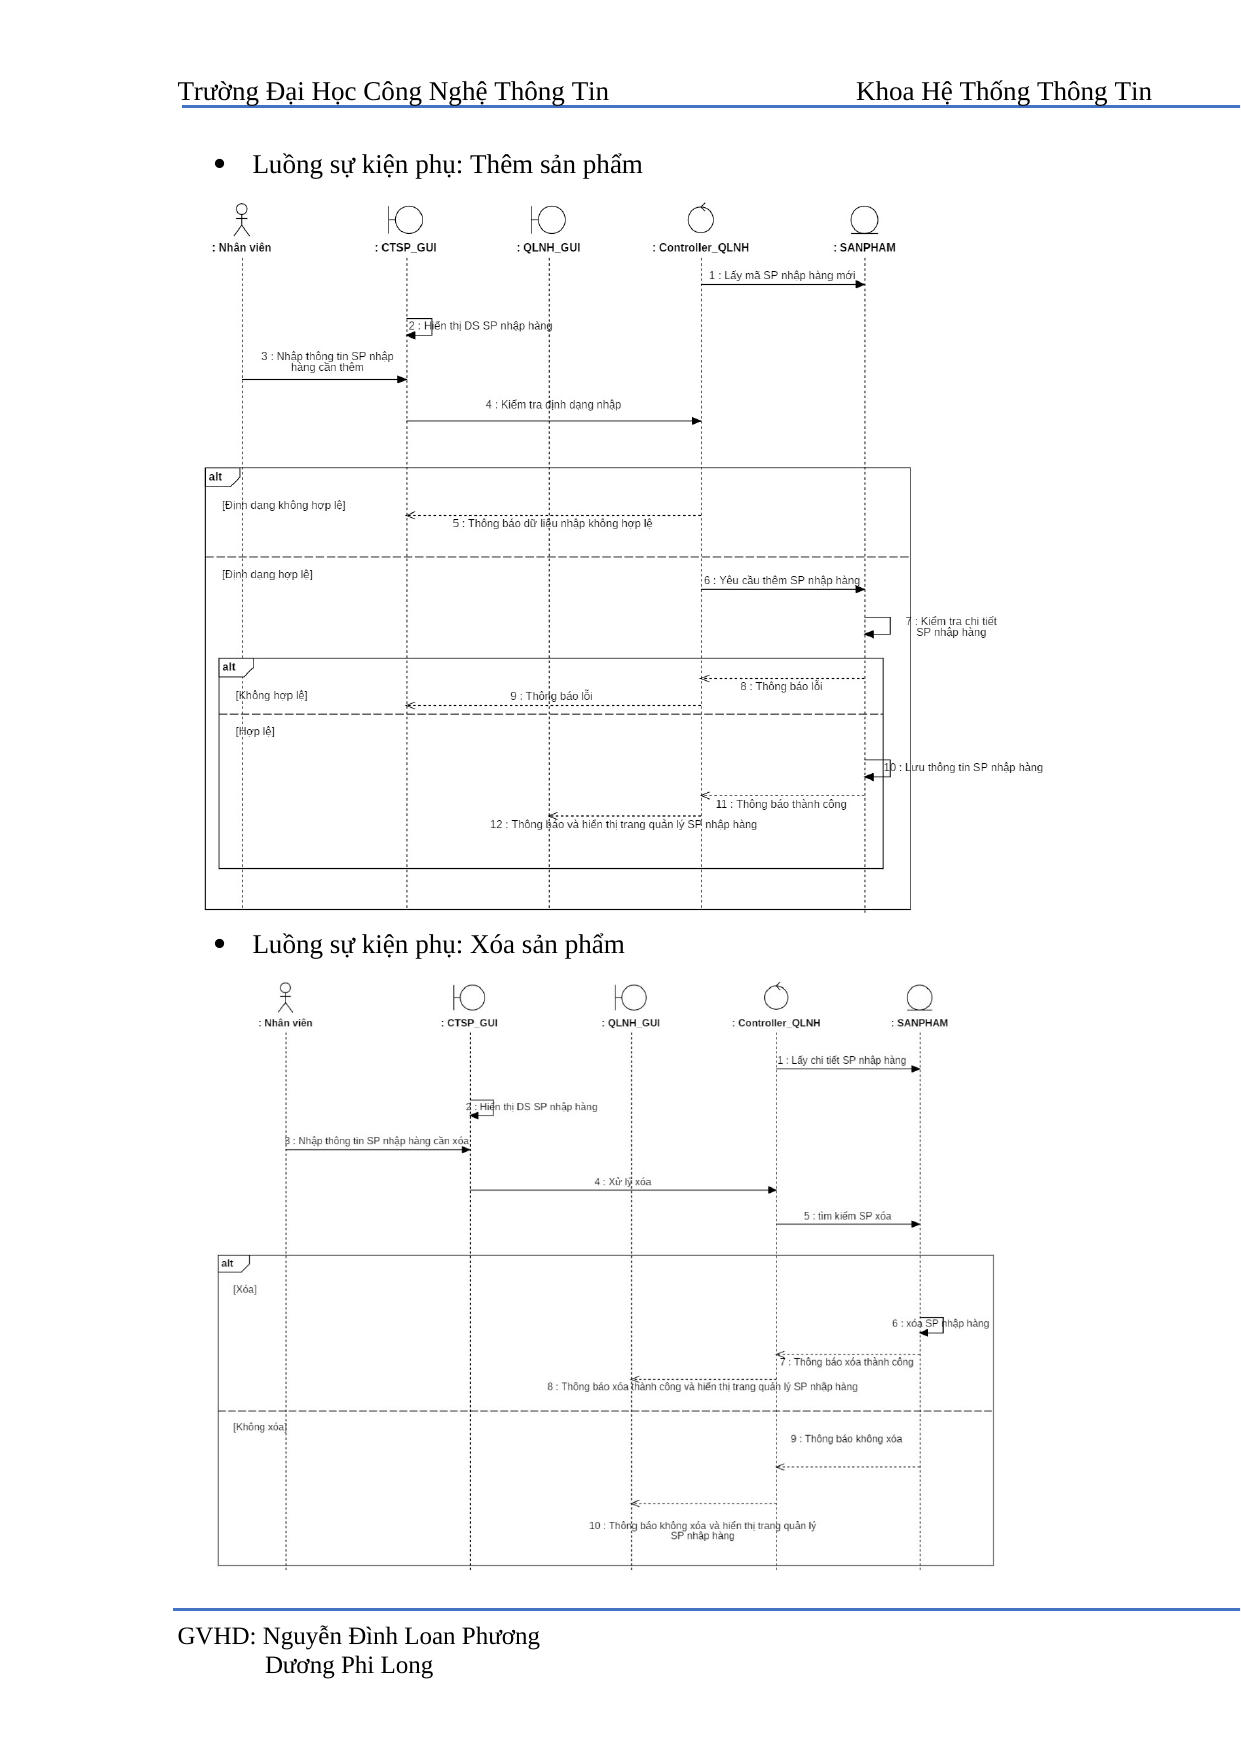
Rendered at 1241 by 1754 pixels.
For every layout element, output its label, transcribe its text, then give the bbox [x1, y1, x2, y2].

picture [177, 194, 1075, 913]
list Luồng sự kiện phụ: Xóa sản phẩm [215, 928, 1063, 959]
list Luồng sự kiện phụ: Thêm sản phẩm [215, 148, 1063, 179]
picture [210, 974, 1030, 1571]
